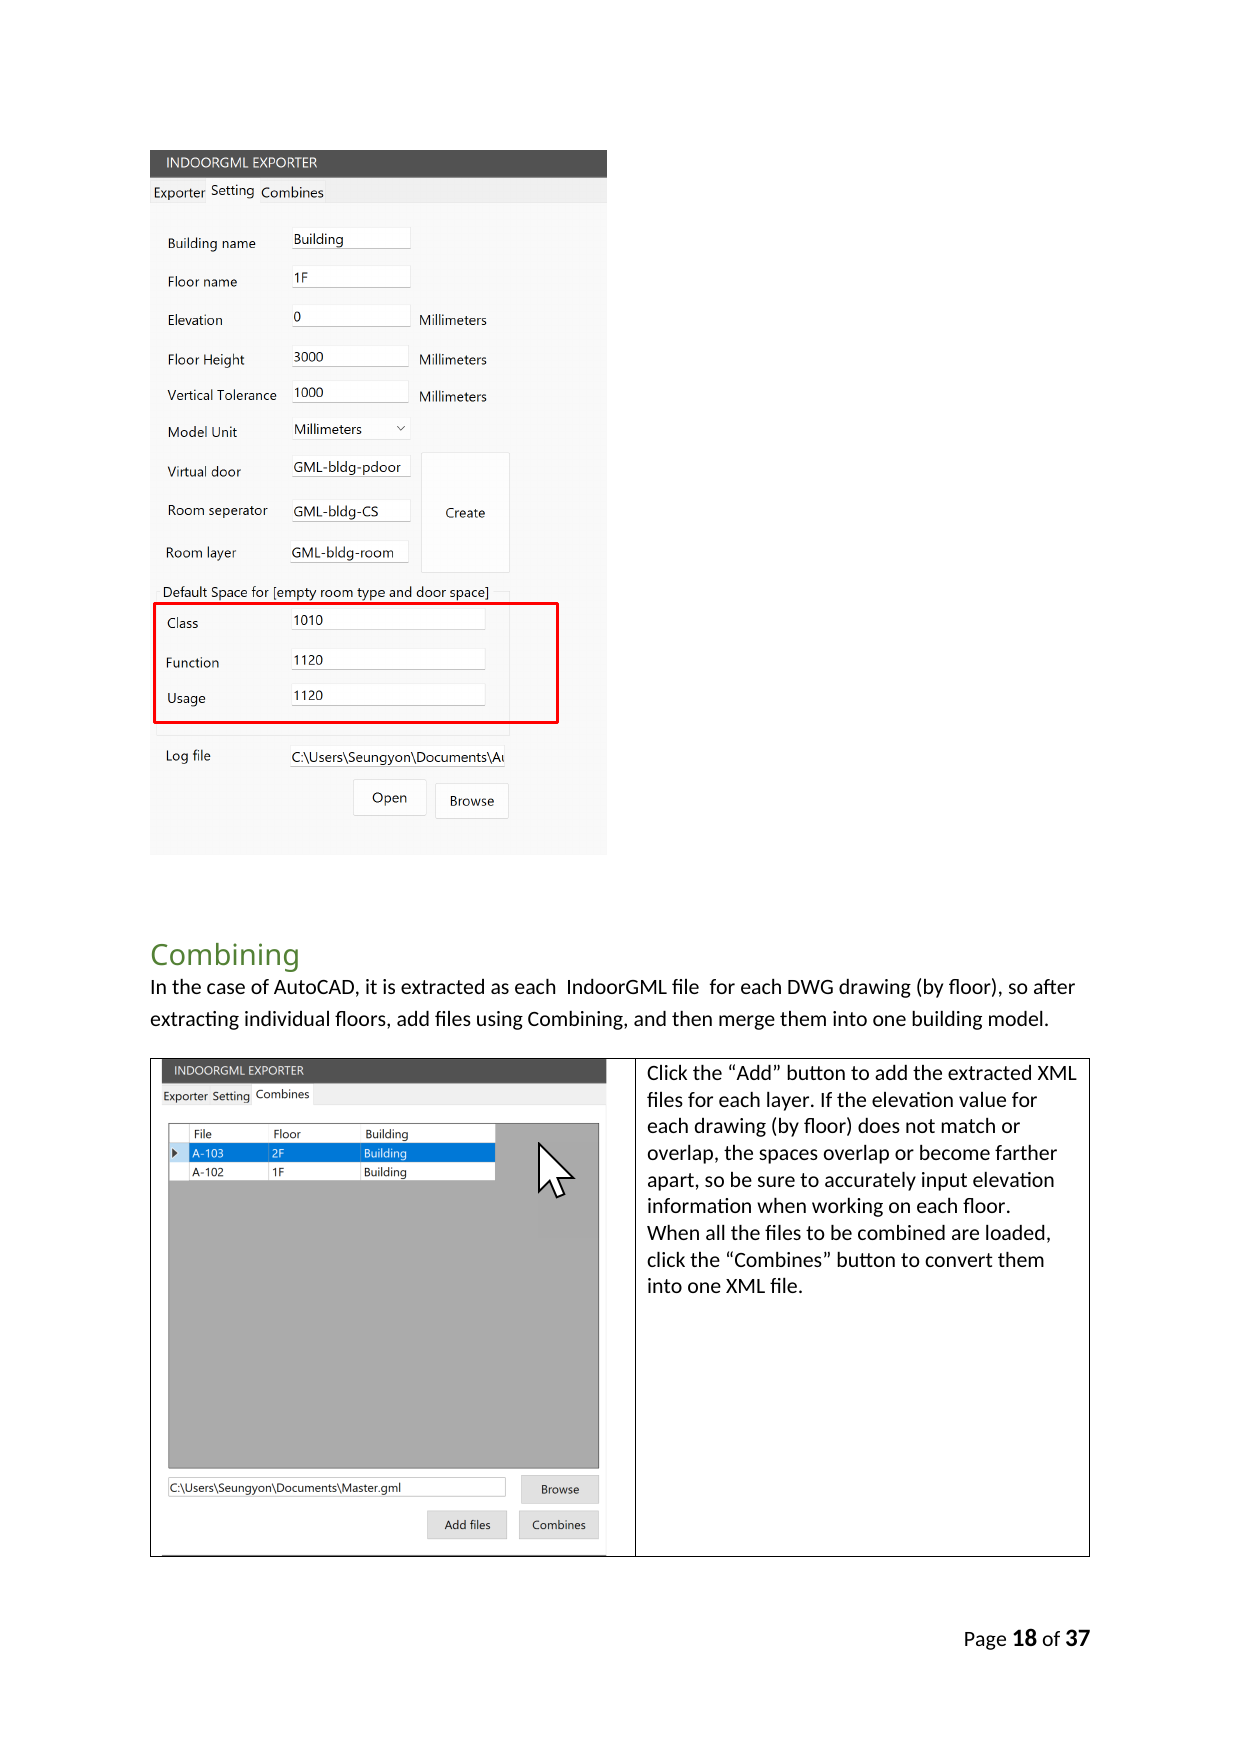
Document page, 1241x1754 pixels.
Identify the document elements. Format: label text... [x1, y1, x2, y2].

picture [150, 150, 607, 855]
picture [161, 1059, 607, 1556]
text In the case of AutoCAD, it is extracted as each IndoorGML file for each DWG drawing (by floor), so after extracting individual floors, add files using Combining, and then merge them into one building model. [150, 973, 1090, 1032]
table_header Click the “Add” button to add the extracted XML files for each layer. If the elevation value for each drawing (by floor) does not match or overlap, the spaces overlap or become farther apart, so be sure to accurately input elevation information when working on each floor. When all the files to be combined are loaded, click the “Combines” button to convert them into one XML file. [636, 1059, 1089, 1556]
table_header [607, 1059, 635, 1556]
table_header [151, 1059, 161, 1556]
subtitle Combining [150, 934, 1090, 973]
